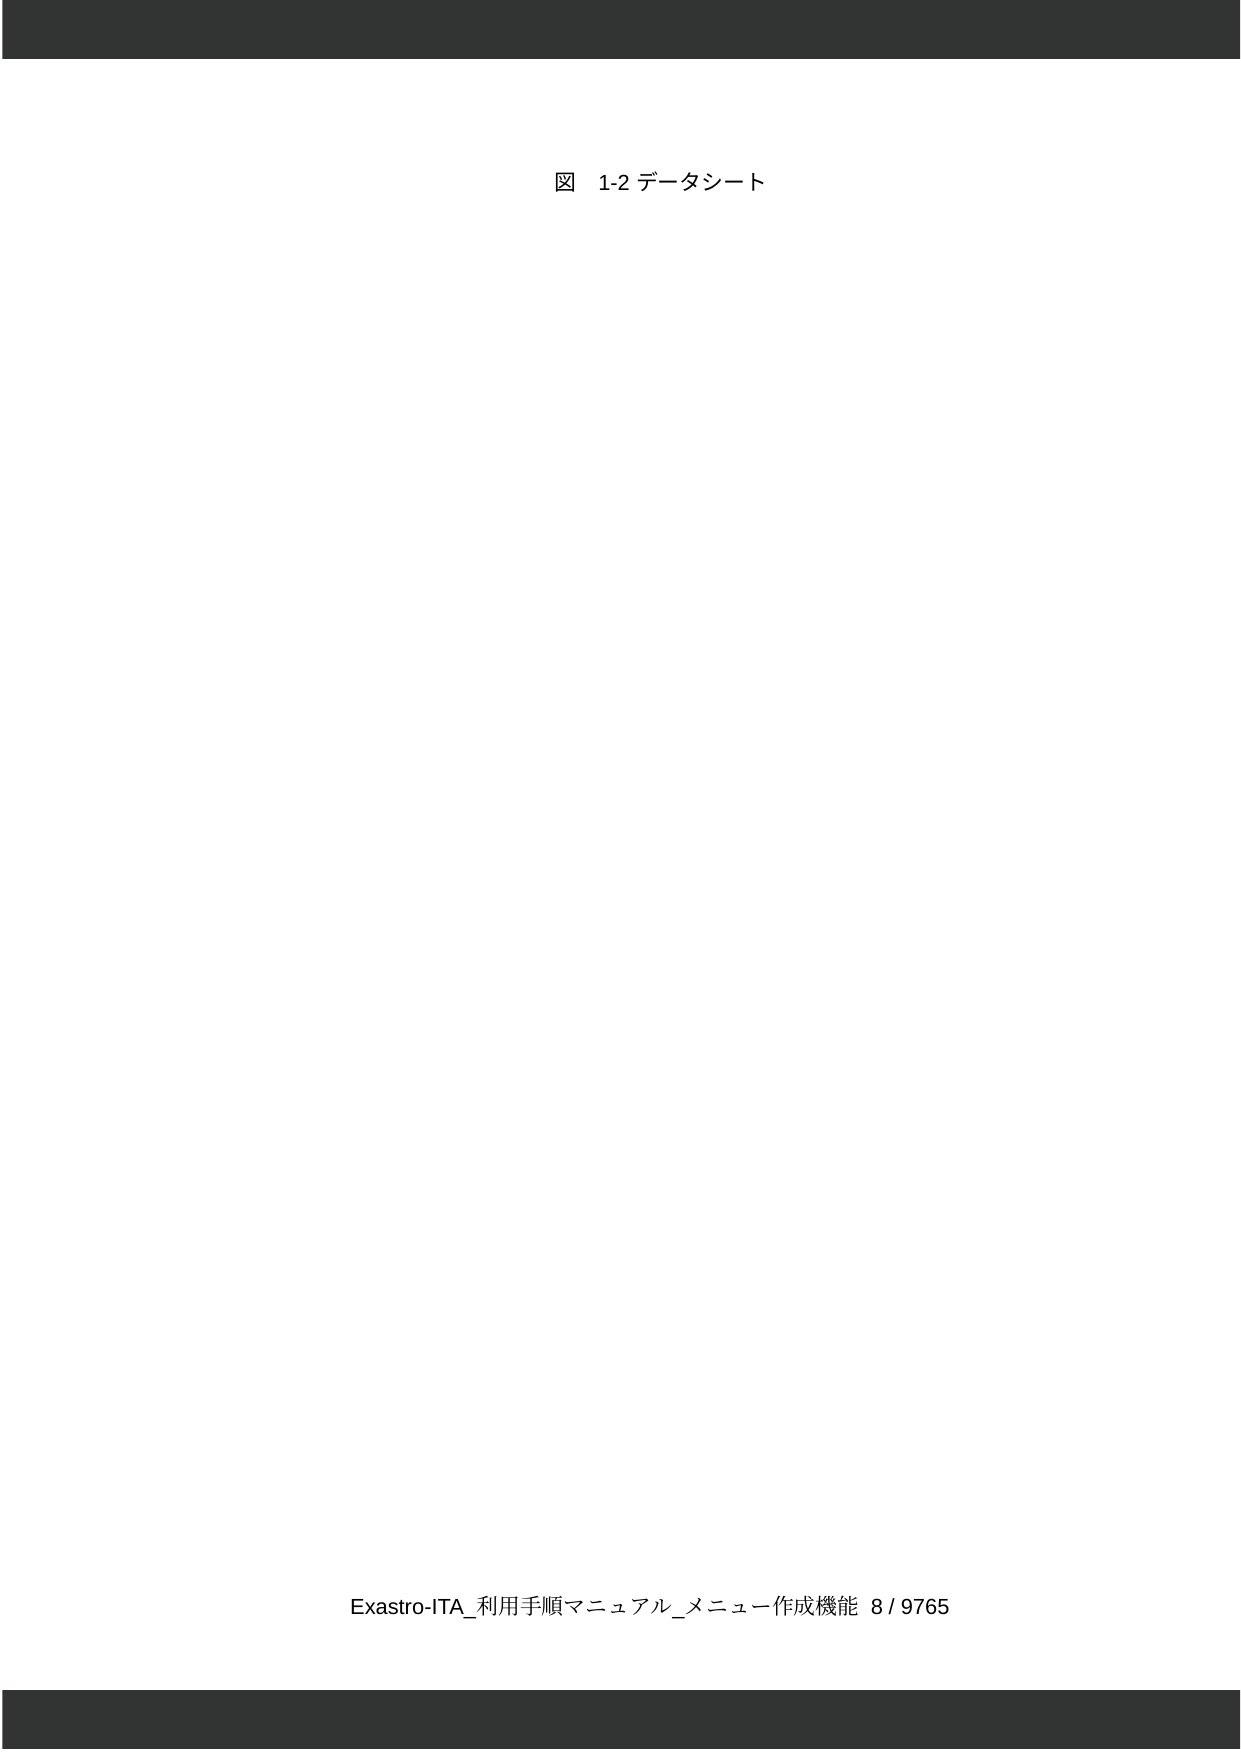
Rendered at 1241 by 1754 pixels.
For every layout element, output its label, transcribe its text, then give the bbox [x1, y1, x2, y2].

picture [2, 1690, 1241, 1749]
picture [2, 0, 1241, 59]
text 図 1-2 データシート [169, 151, 1152, 210]
